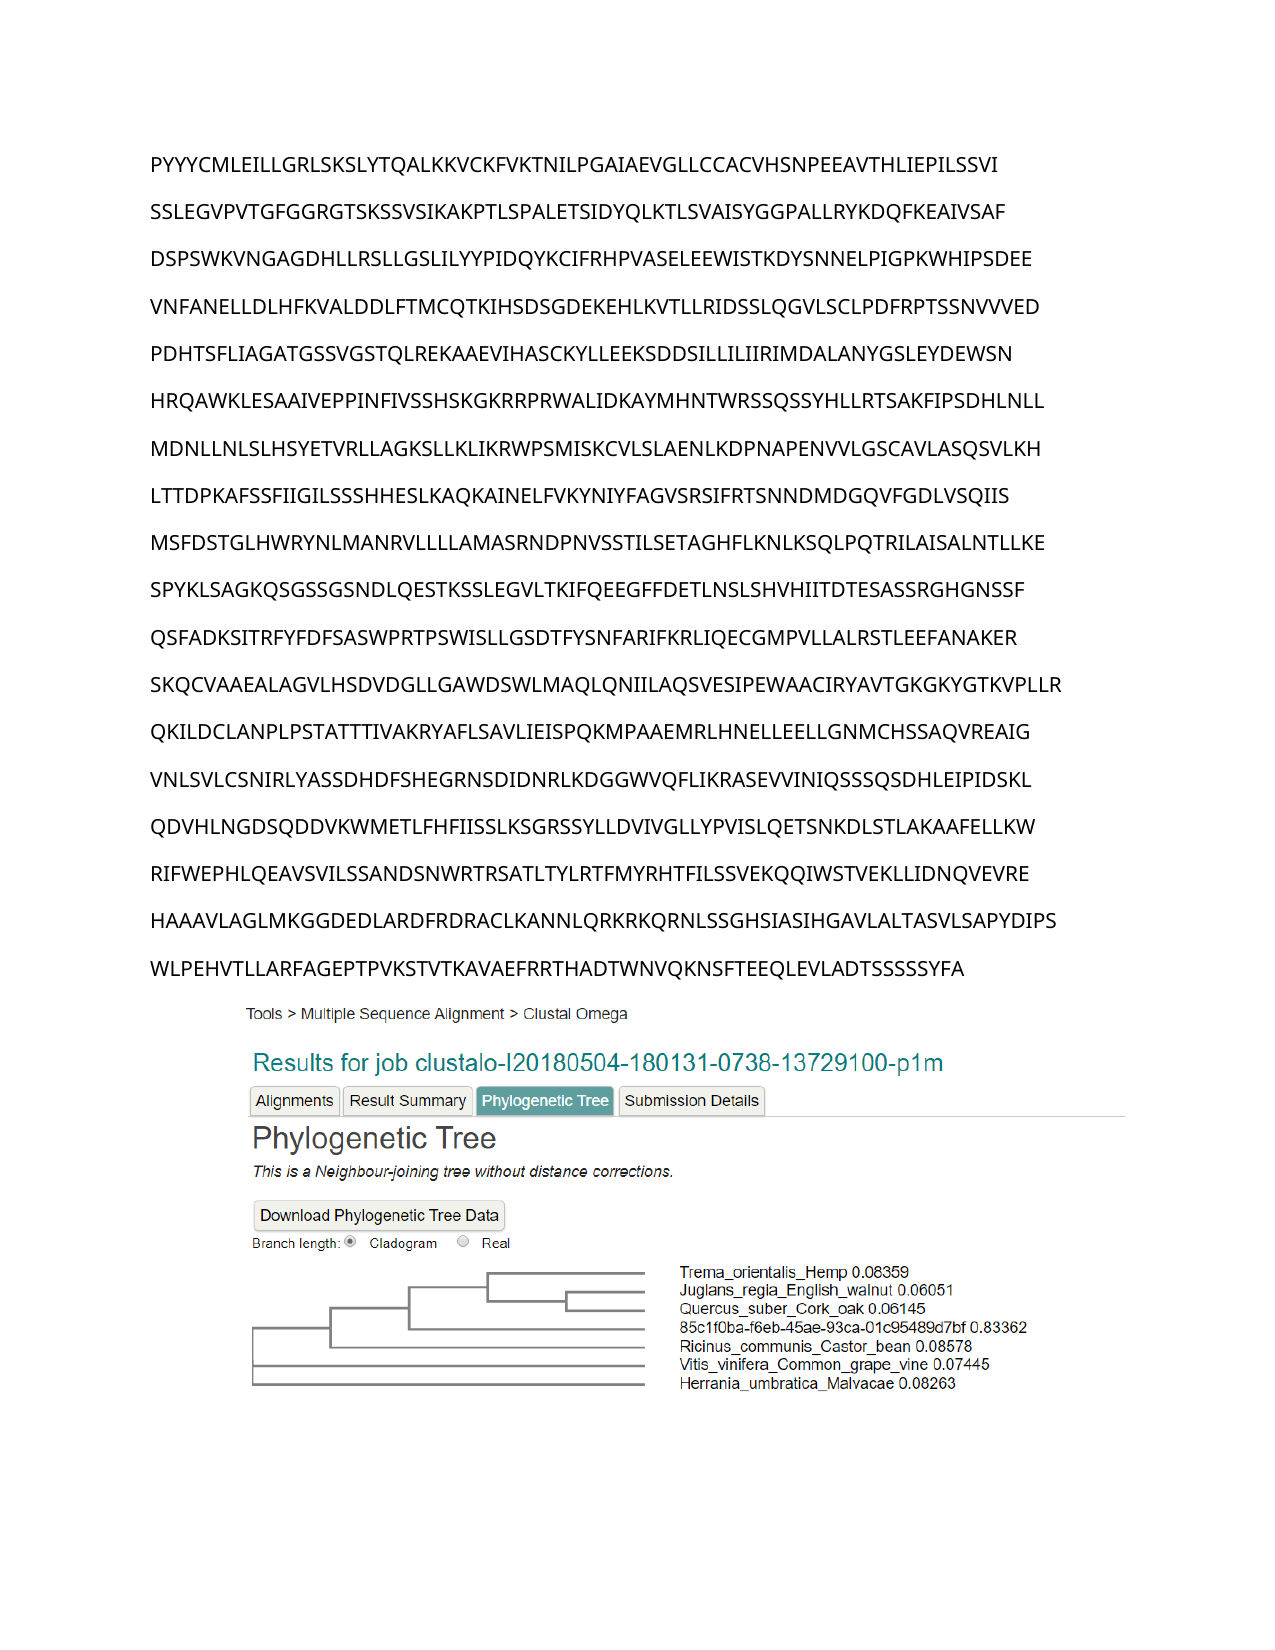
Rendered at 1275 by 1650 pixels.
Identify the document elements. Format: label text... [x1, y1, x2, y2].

text SKQCVAAEALAGVLHSDVDGLLGAWDSWLMAQLQNIILAQSVESIPEWAACIRYAVTGKGKYGTKVPLLR [150, 670, 1125, 699]
text WLPEHVTLLARFAGEPTPVKSTVTKAVAEFRRTHADTWNVQKNSFTEEQLEVLADTSSSSSYFA [150, 954, 1125, 982]
text LTTDPKAFSSFIIGILSSSHHESLKAQKAINELFVKYNIYFAGVSRSIFRTSNNDMDGQVFGDLVSQIIS [150, 481, 1125, 509]
text VNLSVLCSNIRLYASSDHDFSHEGRNSDIDNRLKDGGWVQFLIKRASEVVINIQSSSQSDHLEIPIDSKL [150, 765, 1125, 793]
text VNFANELLDLHFKVALDDLFTMCQTKIHSDSGDEKEHLKVTLLRIDSSLQGVLSCLPDFRPTSSNVVVED [150, 292, 1125, 320]
text PDHTSFLIAGATGSSVGSTQLREKAAEVIHASCKYLLEEKSDDSILLILIIRIMDALANYGSLEYDEWSN [150, 339, 1125, 368]
text HAAAVLAGLMKGGDEDLARDFRDRACLKANNLQRKRKQRNLSSGHSIASIHGAVLALTASVLSAPYDIPS [150, 907, 1125, 935]
text RIFWEPHLQEAVSVILSSANDSNWRTRSATLTYLRTFMYRHTFILSSVEKQQIWSTVEKLLIDNQVEVRE [150, 859, 1125, 888]
text DSPSWKVNGAGDHLLRSLLGSLILYYPIDQYKCIFRHPVASELEEWISTKDYSNNELPIGPKWHIPSDEE [150, 244, 1125, 273]
text SSLEGVPVTGFGGRGTSKSSVSIKAKPTLSPALETSIDYQLKTLSVAISYGGPALLRYKDQFKEAIVSAF [150, 197, 1125, 226]
text MDNLLNLSLHSYETVRLLAGKSLLKLIKRWPSMISKCVLSLAENLKDPNAPENVVLGSCAVLASQSVLKH [150, 434, 1125, 462]
picture [150, 1001, 1125, 1434]
text PYYYCMLEILLGRLSKSLYTQALKKVCKFVKTNILPGAIAEVGLLCCACVHSNPEEAVTHLIEPILSSVI [150, 150, 1125, 178]
text QKILDCLANPLPSTATTTIVAKRYAFLSAVLIEISPQKMPAAEMRLHNELLEELLGNMCHSSAQVREAIG [150, 717, 1125, 746]
text QDVHLNGDSQDDVKWMETLFHFIISSLKSGRSSYLLDVIVGLLYPVISLQETSNKDLSTLAKAAFELLKW [150, 812, 1125, 841]
text SPYKLSAGKQSGSSGSNDLQESTKSSLEGVLTKIFQEEGFFDETLNSLSHVHIITDTESASSRGHGNSSF [150, 576, 1125, 604]
text HRQAWKLESAAIVEPPINFIVSSHSKGKRRPRWALIDKAYMHNTWRSSQSSYHLLRTSAKFIPSDHLNLL [150, 386, 1125, 415]
text QSFADKSITRFYFDFSASWPRTPSWISLLGSDTFYSNFARIFKRLIQECGMPVLLALRSTLEEFANAKER [150, 623, 1125, 651]
text MSFDSTGLHWRYNLMANRVLLLLAMASRNDPNVSSTILSETAGHFLKNLKSQLPQTRILAISALNTLLKE [150, 528, 1125, 557]
